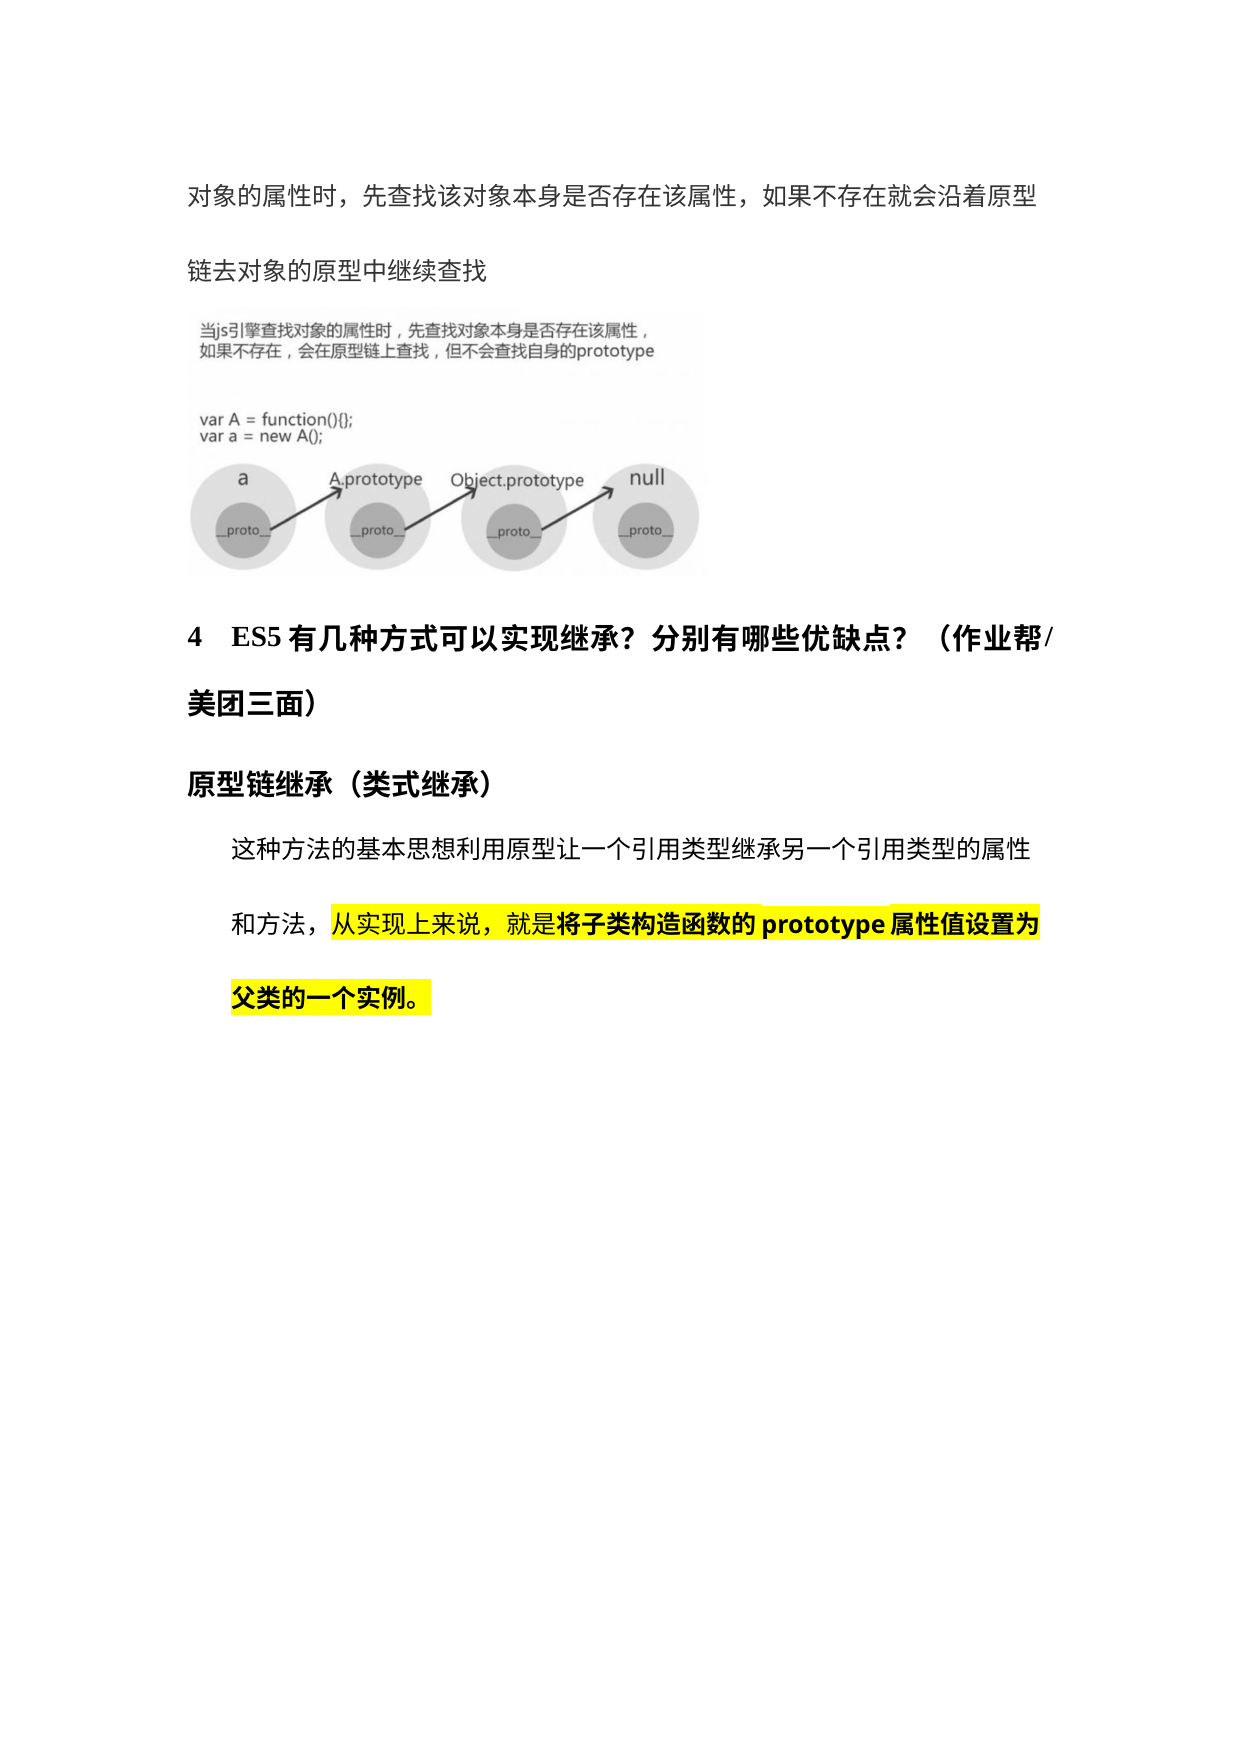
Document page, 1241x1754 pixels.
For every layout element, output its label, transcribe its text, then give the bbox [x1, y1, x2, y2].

list 这种方法的基本思想利用原型让一个引用类型继承另一个引用类型的属性和方法，从实现上来说，就是将子类构造函数的prototype属性值设置为父类的一个实例。 [231, 815, 1053, 1029]
picture [187, 307, 710, 576]
subtitle ES5有几种方式可以实现继承？分别有哪些优缺点？（作业帮/美团三面） [187, 604, 1053, 734]
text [187, 162, 1053, 302]
subtitle 原型链继承（类式继承） [187, 750, 1053, 815]
